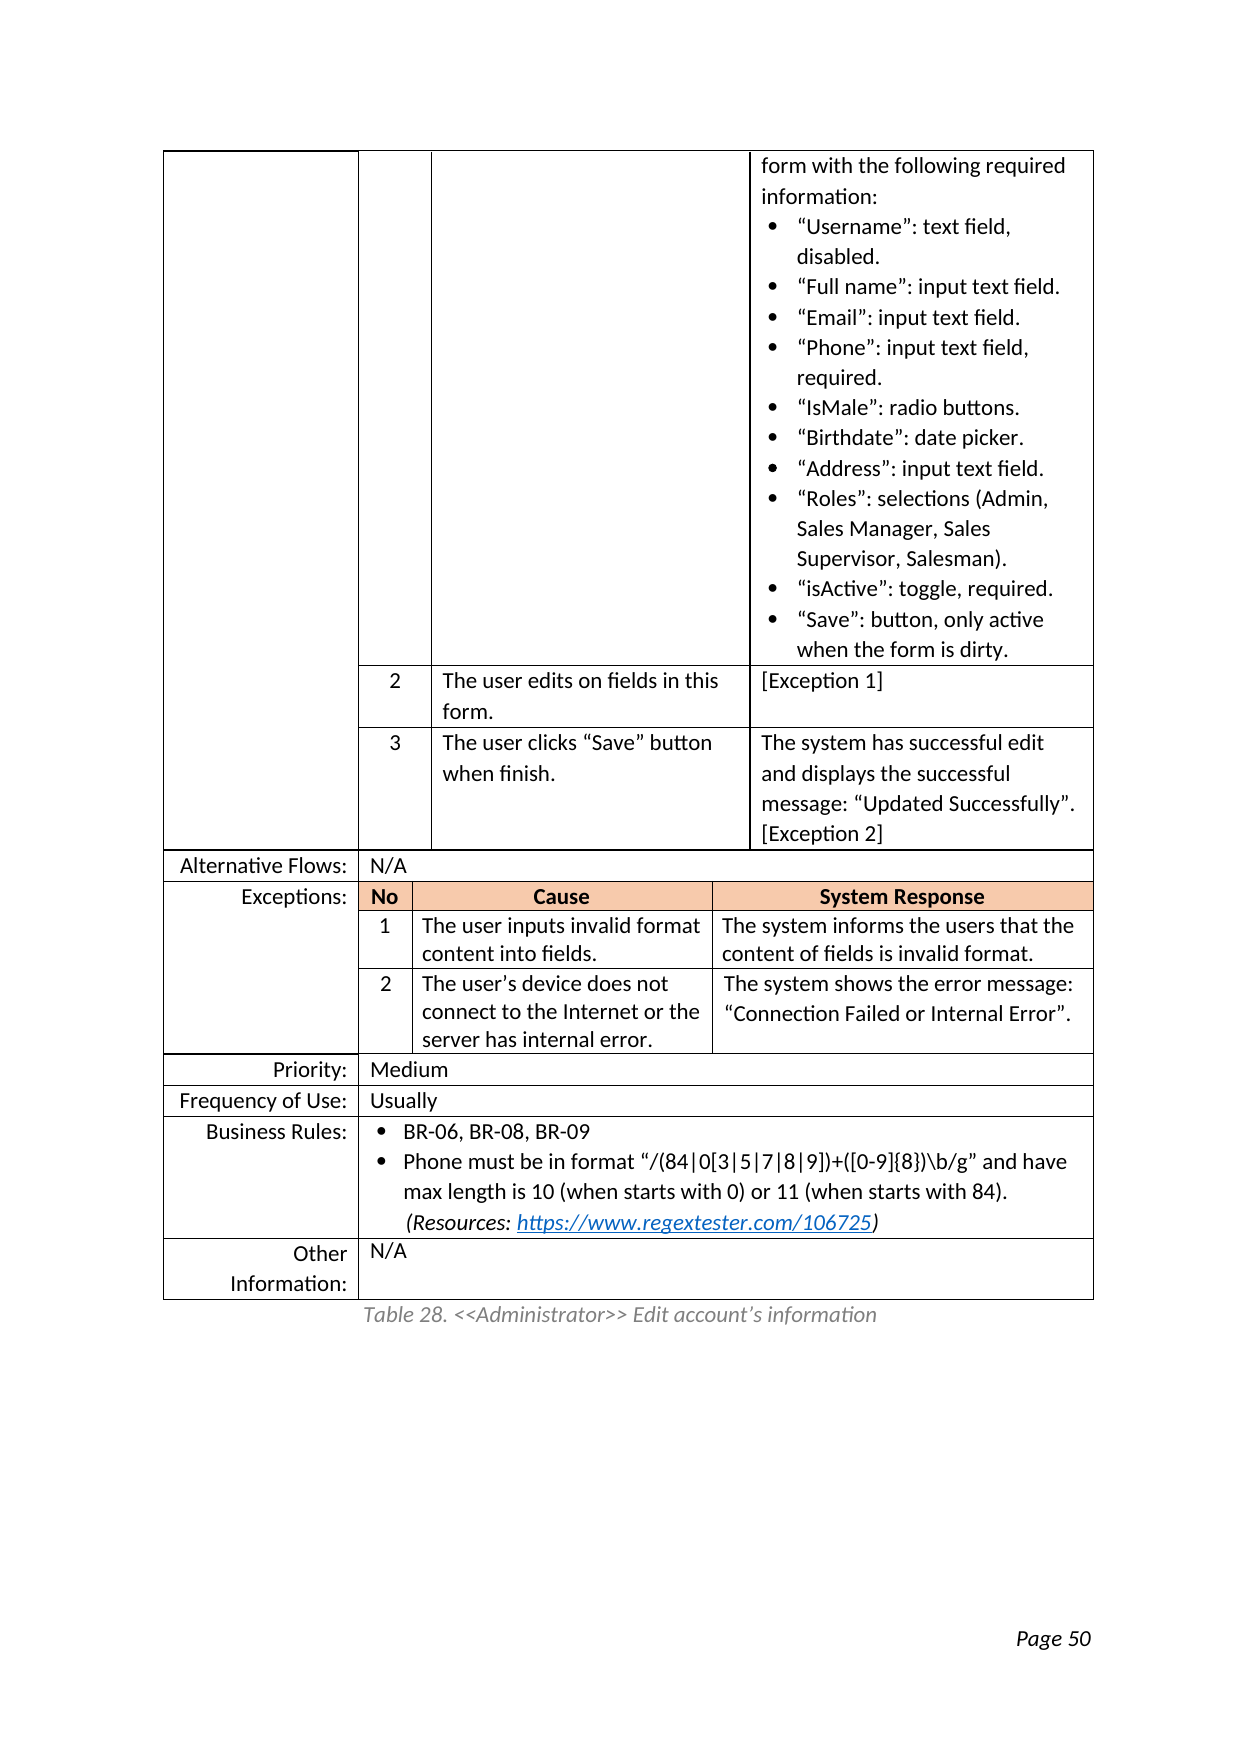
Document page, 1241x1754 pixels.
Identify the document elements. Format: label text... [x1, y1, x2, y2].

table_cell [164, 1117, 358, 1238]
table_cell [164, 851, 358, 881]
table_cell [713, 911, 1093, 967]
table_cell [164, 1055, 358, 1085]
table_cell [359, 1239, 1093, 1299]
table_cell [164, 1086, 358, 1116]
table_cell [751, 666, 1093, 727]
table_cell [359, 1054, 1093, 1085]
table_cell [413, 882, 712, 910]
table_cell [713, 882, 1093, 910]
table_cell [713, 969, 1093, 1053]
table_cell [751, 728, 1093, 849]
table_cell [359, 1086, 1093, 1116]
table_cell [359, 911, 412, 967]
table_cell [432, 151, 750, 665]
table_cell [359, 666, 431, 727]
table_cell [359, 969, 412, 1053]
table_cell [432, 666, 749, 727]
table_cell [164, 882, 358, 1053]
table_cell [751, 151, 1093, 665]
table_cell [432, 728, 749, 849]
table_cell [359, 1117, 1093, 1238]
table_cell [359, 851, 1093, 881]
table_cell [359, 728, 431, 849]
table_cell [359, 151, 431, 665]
text Table 28. <<Administrator>> Edit account’s information [150, 1300, 1093, 1328]
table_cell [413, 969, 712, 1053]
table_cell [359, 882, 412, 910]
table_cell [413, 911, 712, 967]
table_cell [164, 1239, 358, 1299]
